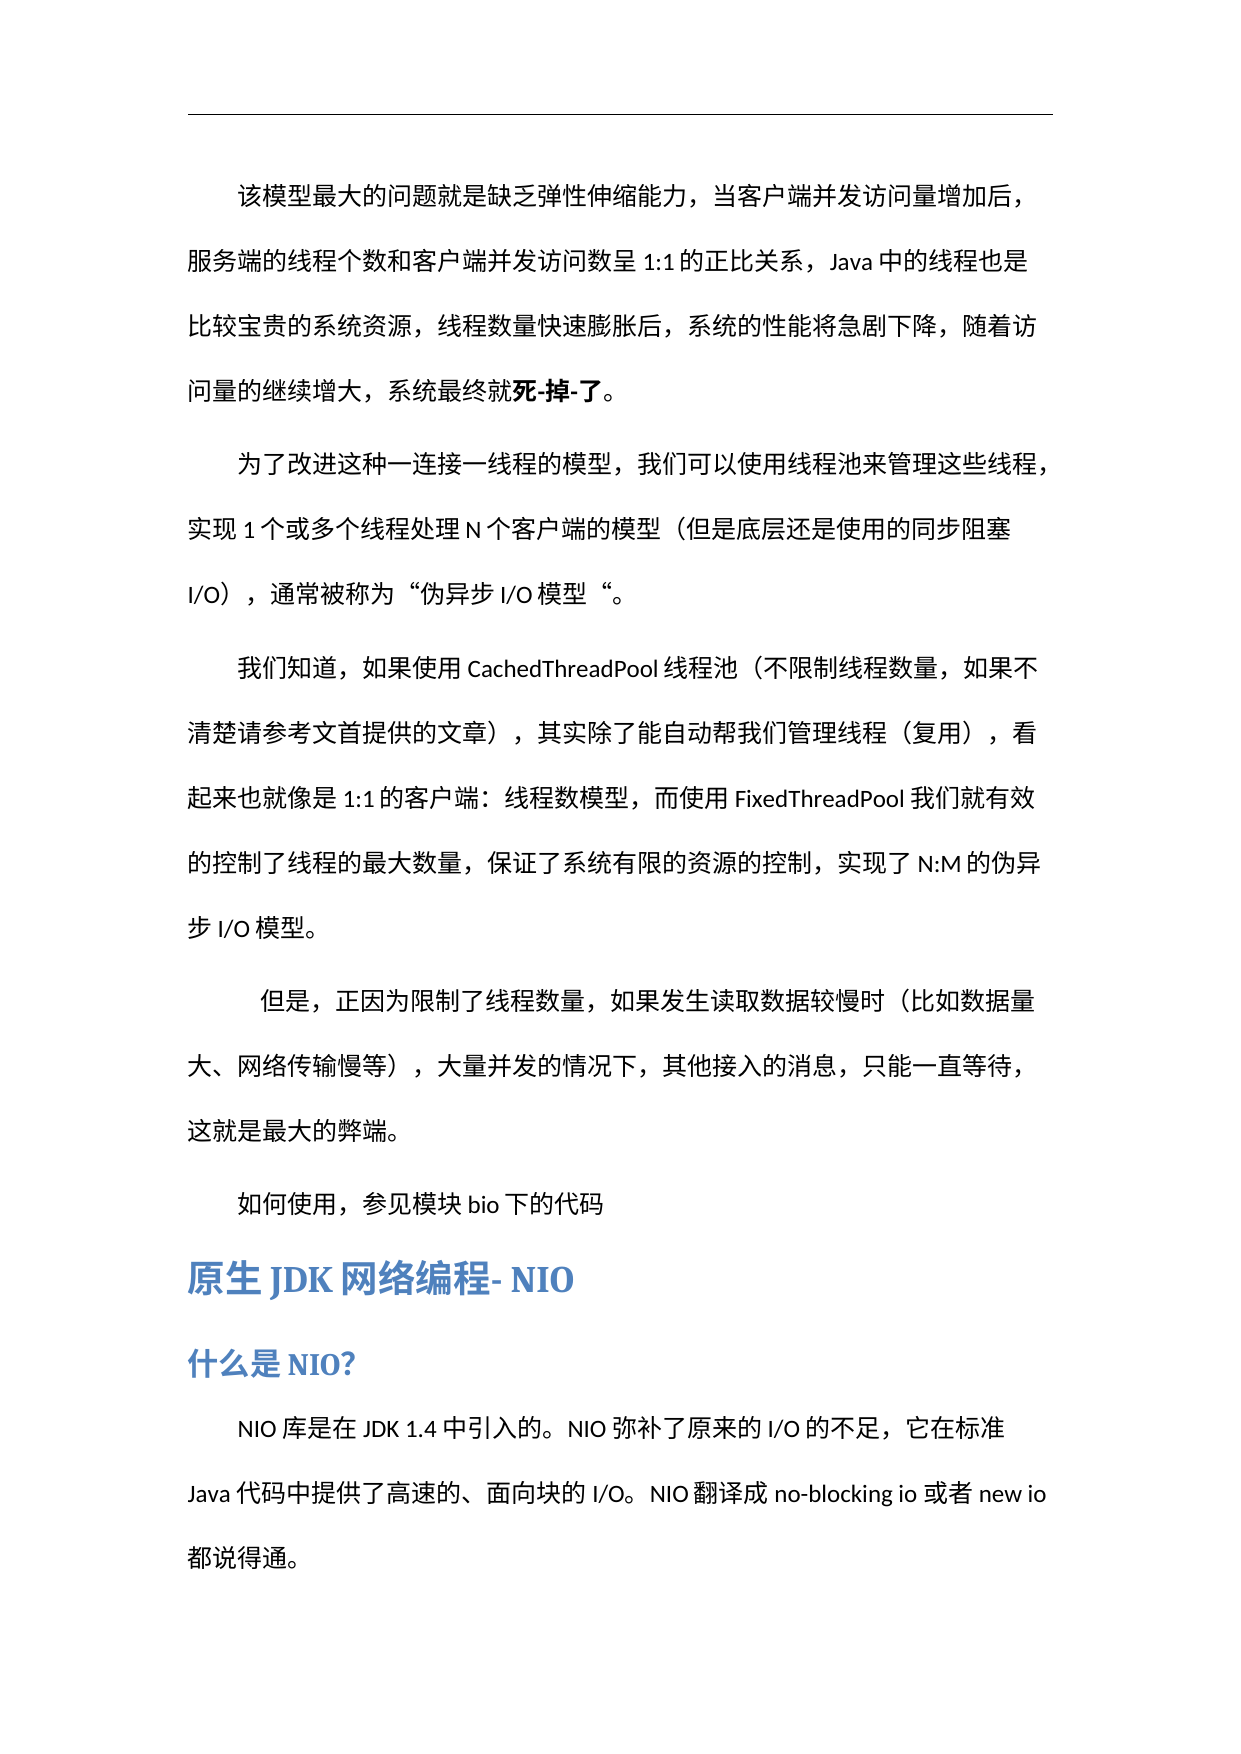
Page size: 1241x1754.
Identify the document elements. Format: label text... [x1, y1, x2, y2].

text NIO 库是在 JDK 1.4 中引入的。NIO 弥补了原来的 I/O 的不足，它在标准 Java 代码中提供了高速的、面向块的 I/O。NIO翻译成 no-blocking io 或者 new io都说得通。 [187, 1394, 1053, 1589]
text 但是，正因为限制了线程数量，如果发生读取数据较慢时（比如数据量大、网络传输慢等），大量并发的情况下，其他接入的消息，只能一直等待，这就是最大的弊端。 [187, 967, 1053, 1162]
subtitle 原生JDK网络编程- NIO [187, 1244, 1053, 1309]
text 如何使用，参见模块bio下的代码 [187, 1170, 1053, 1235]
text 我们知道，如果使用CachedThreadPool线程池（不限制线程数量，如果不清楚请参考文首提供的文章），其实除了能自动帮我们管理线程（复用），看起来也就像是1:1的客户端：线程数模型，而使用FixedThreadPool我们就有效的控制了线程的最大数量，保证了系统有限的资源的控制，实现了N:M的伪异步I/O模型。 [187, 634, 1053, 959]
subtitle 什么是NIO？ [187, 1329, 1053, 1394]
text 该模型最大的问题就是缺乏弹性伸缩能力，当客户端并发访问量增加后，服务端的线程个数和客户端并发访问数呈1:1的正比关系，Java中的线程也是比较宝贵的系统资源，线程数量快速膨胀后，系统的性能将急剧下降，随着访问量的继续增大，系统最终就死-掉-了。 [187, 162, 1053, 422]
text 为了改进这种一连接一线程的模型，我们可以使用线程池来管理这些线程，实现1个或多个线程处理N个客户端的模型（但是底层还是使用的同步阻塞I/O），通常被称为“伪异步I/O模型“。 [187, 430, 1053, 625]
